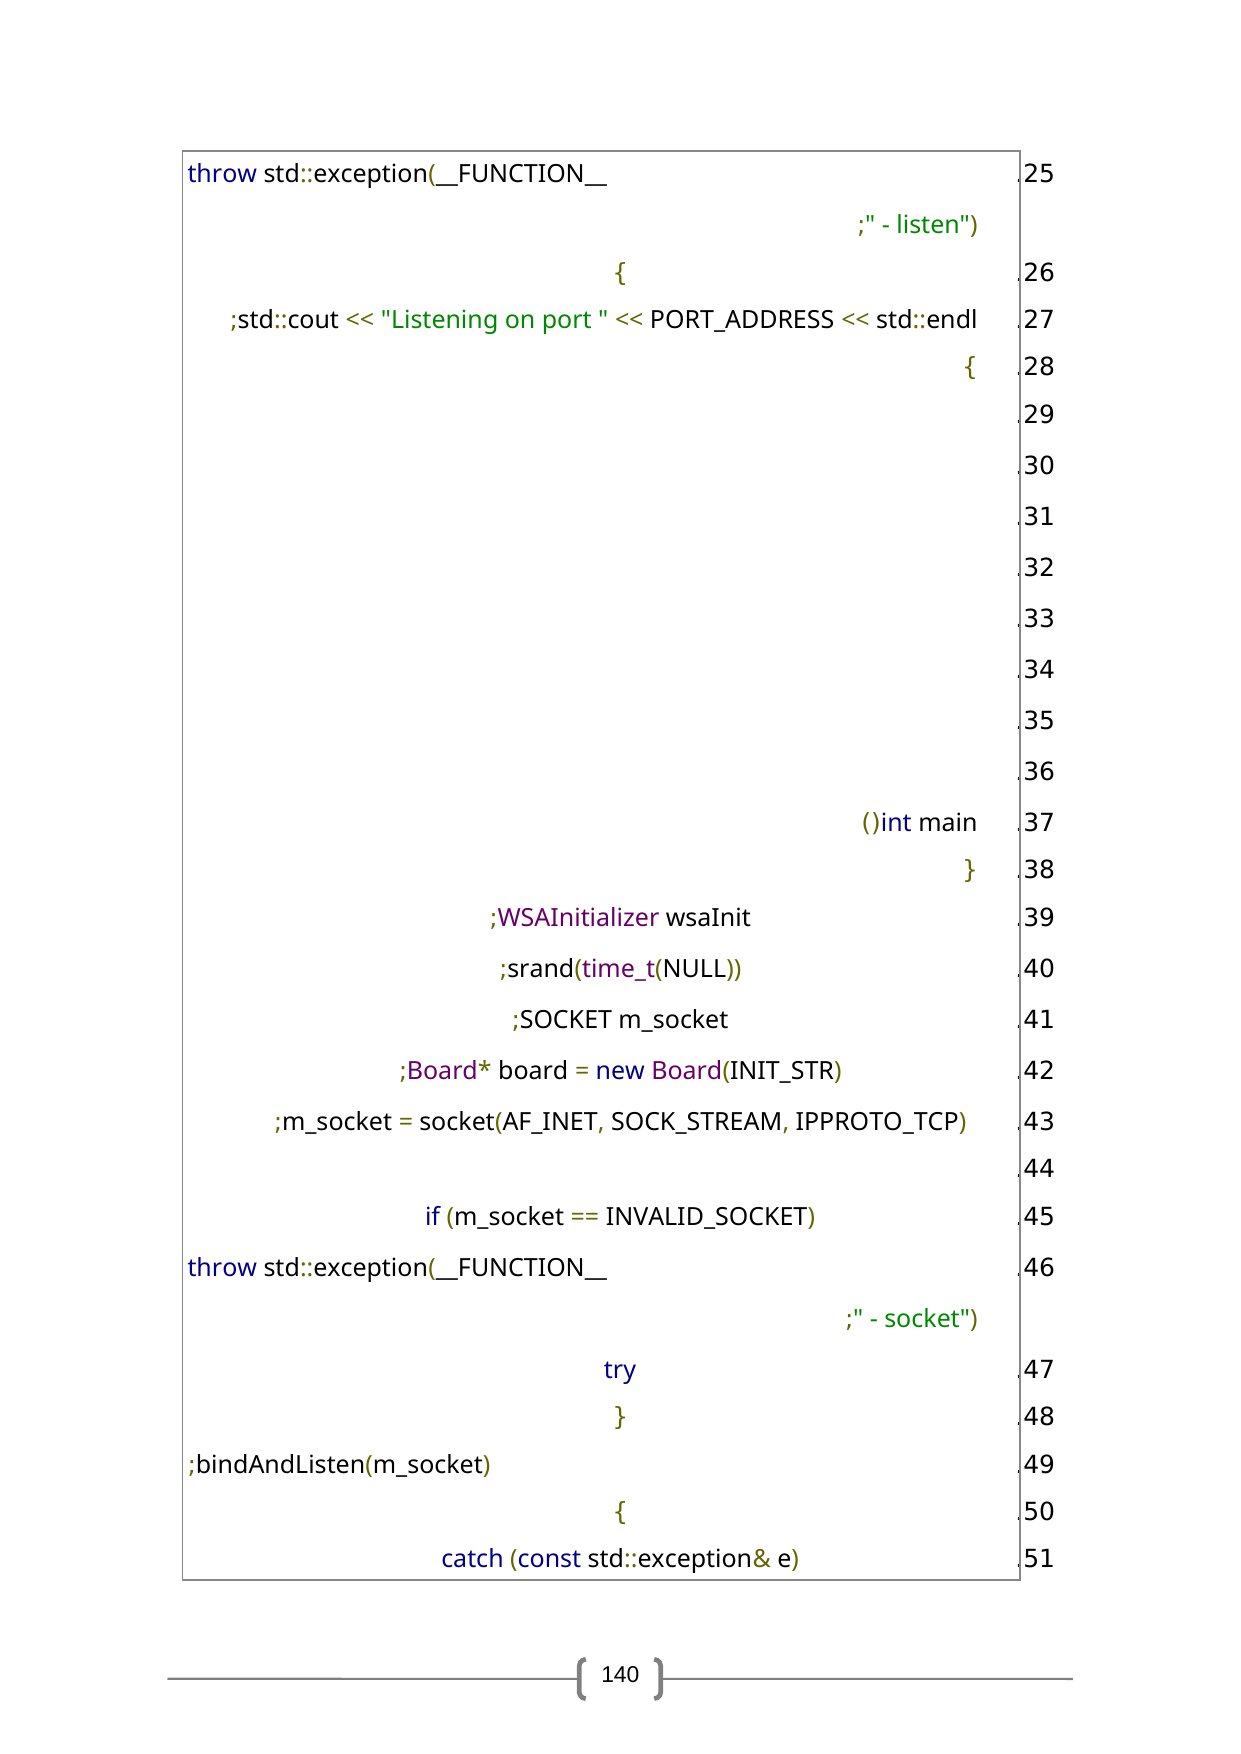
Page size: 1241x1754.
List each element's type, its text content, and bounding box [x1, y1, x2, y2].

list std::cout << "Listening on port " << PORT_ADDRESS << std::endl; [183, 296, 1019, 336]
list m_socket = socket(AF_INET, SOCK_STREAM, IPPROTO_TCP); [183, 1098, 1019, 1138]
list } [183, 1492, 1019, 1527]
list bindAndListen(m_socket); [183, 1441, 1019, 1480]
list WSAInitializer wsaInit; [183, 894, 1019, 933]
list try [183, 1346, 1019, 1386]
list throw std::exception(__FUNCTION__ " - listen"); [183, 152, 1019, 241]
list } [183, 252, 1019, 287]
list if (m_socket == INVALID_SOCKET) [183, 1193, 1019, 1232]
list Board* board = new Board(INIT_STR); [183, 1047, 1019, 1087]
list { [183, 1397, 1019, 1432]
list } [183, 347, 1019, 382]
list srand(time_t(NULL)); [183, 945, 1019, 984]
list int main() [183, 799, 1019, 839]
list throw std::exception(__FUNCTION__ " - socket"); [183, 1244, 1019, 1334]
list { [183, 850, 1019, 885]
list catch (const std::exception& e) [183, 1535, 1019, 1579]
list SOCKET m_socket; [183, 996, 1019, 1036]
